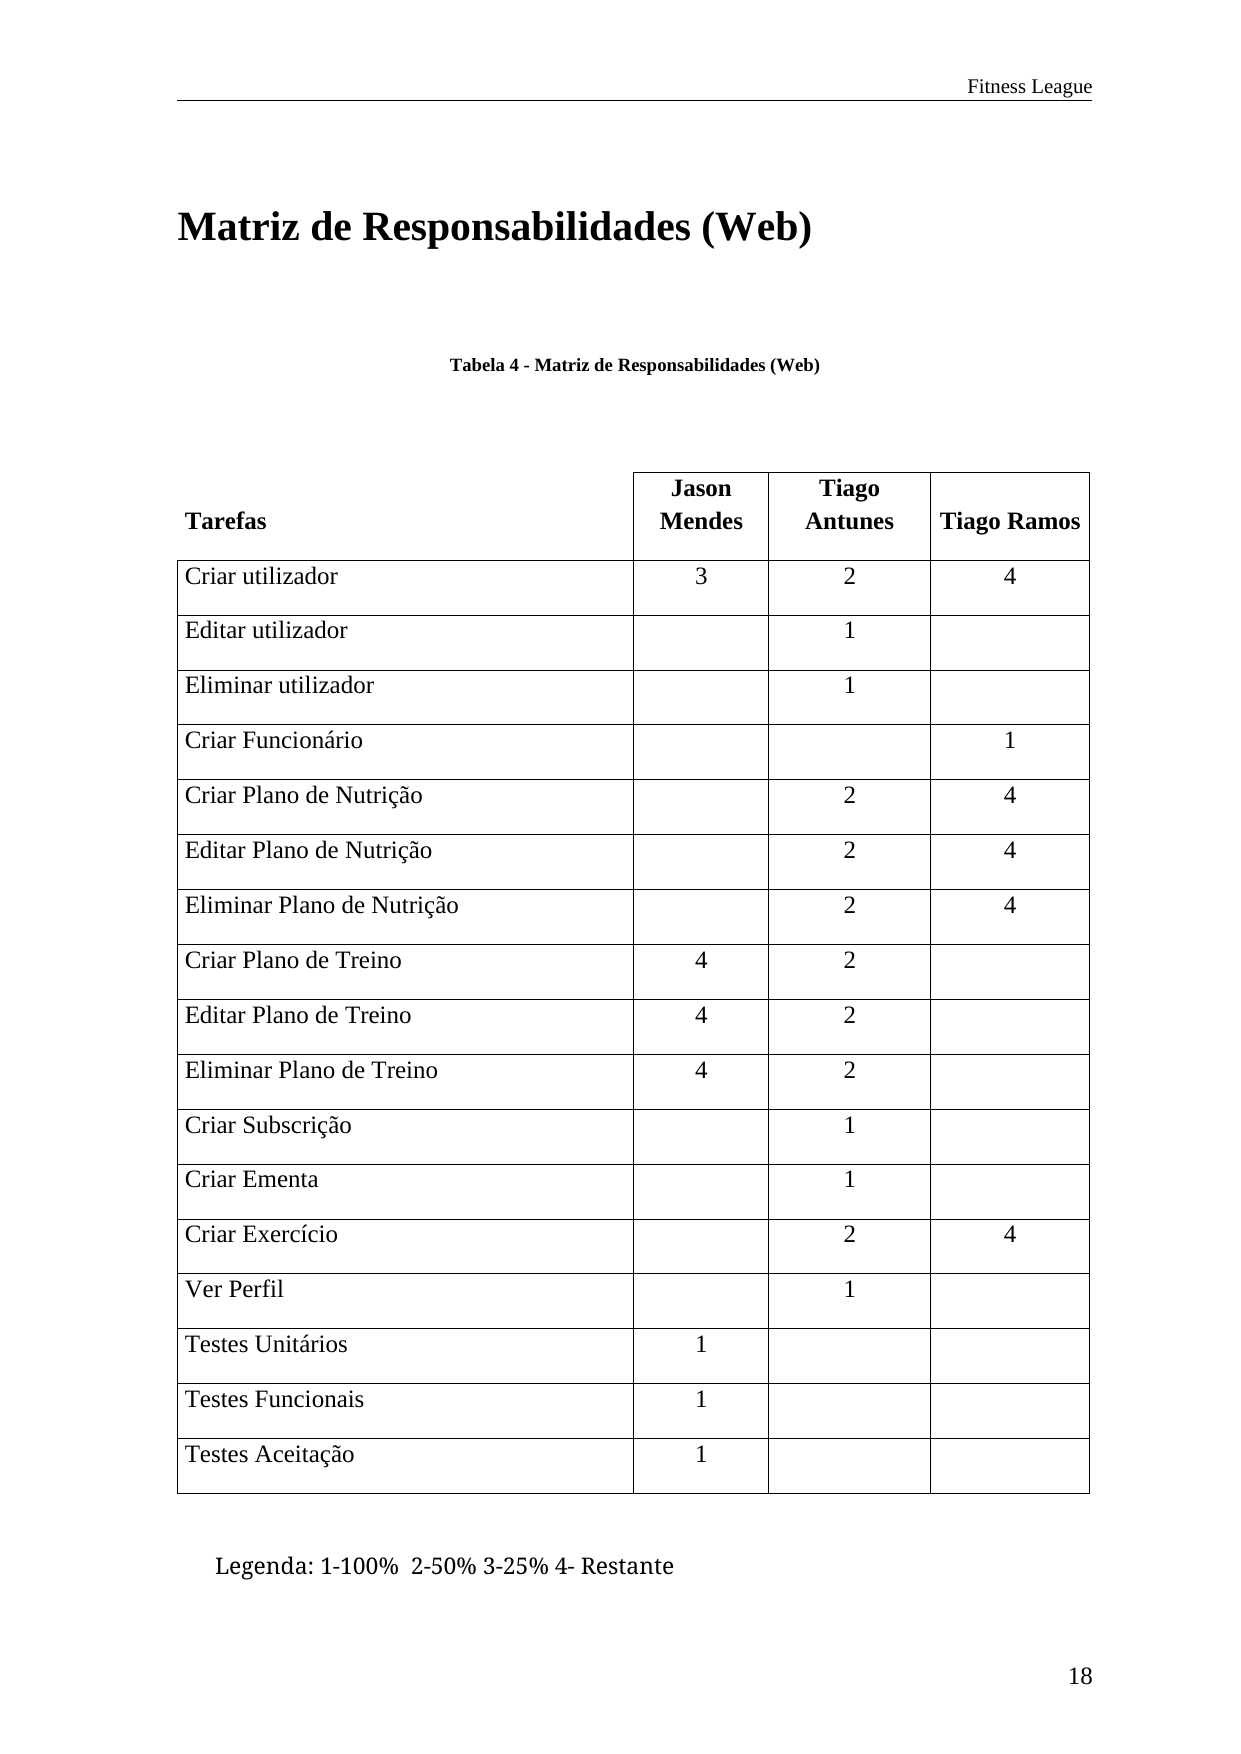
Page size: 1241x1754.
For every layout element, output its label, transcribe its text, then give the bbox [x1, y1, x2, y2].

table_cell 1 [634, 1439, 768, 1493]
table_cell Testes Aceitação [178, 1439, 633, 1493]
table_cell 3 [634, 561, 768, 614]
table_cell 4 [931, 1220, 1089, 1273]
table_cell 4 [634, 945, 768, 999]
table_header Tiago Antunes [769, 473, 930, 560]
table_cell [634, 725, 768, 779]
table_cell Ver Perfil [178, 1274, 633, 1328]
table_cell 1 [931, 725, 1089, 779]
table_cell 2 [769, 1220, 930, 1273]
text Matriz de Responsabilidades (Web) [177, 202, 1092, 249]
table_cell Criar Subscrição [178, 1110, 633, 1163]
table_cell 4 [931, 835, 1089, 889]
table_cell 2 [769, 1000, 930, 1054]
table_cell 1 [769, 616, 930, 669]
table_cell 4 [931, 561, 1089, 614]
table_cell Testes Unitários [178, 1329, 633, 1383]
table_cell Eliminar Plano de Nutrição [178, 890, 633, 944]
table_cell [931, 671, 1089, 724]
table_cell Criar Exercício [178, 1220, 633, 1273]
table_cell 2 [769, 561, 930, 614]
table_cell 2 [769, 835, 930, 889]
table_cell 4 [634, 1055, 768, 1109]
table_cell 1 [769, 1274, 930, 1328]
table_cell [634, 780, 768, 834]
table_cell 1 [769, 671, 930, 724]
table_header Tarefas [177, 472, 633, 560]
table_cell [931, 1055, 1089, 1109]
table_cell 2 [769, 890, 930, 944]
table_cell Criar Plano de Treino [178, 945, 633, 999]
table_header Tiago Ramos [931, 473, 1089, 560]
table_cell [769, 1384, 930, 1438]
table_cell [769, 1439, 930, 1493]
table_cell Criar Plano de Nutrição [178, 780, 633, 834]
table_cell [634, 616, 768, 669]
table_cell 2 [769, 1055, 930, 1109]
table_cell 4 [931, 780, 1089, 834]
table_header Jason Mendes [634, 473, 768, 560]
table_cell Criar Ementa [178, 1165, 633, 1218]
table_cell [931, 945, 1089, 999]
table_cell [634, 671, 768, 724]
table_cell [634, 1165, 768, 1218]
table_cell Eliminar Plano de Treino [178, 1055, 633, 1109]
table_cell 1 [634, 1329, 768, 1383]
table_cell 2 [769, 780, 930, 834]
table_cell Eliminar utilizador [178, 671, 633, 724]
table_cell Criar utilizador [178, 561, 633, 614]
table_cell [634, 1110, 768, 1163]
table_cell [769, 725, 930, 779]
table_cell 2 [769, 945, 930, 999]
table_cell [931, 1165, 1089, 1218]
table_cell Criar Funcionário [178, 725, 633, 779]
table_cell Editar Plano de Nutrição [178, 835, 633, 889]
table_cell [931, 1000, 1089, 1054]
table_cell [634, 1274, 768, 1328]
table_cell 1 [769, 1165, 930, 1218]
table_cell 4 [634, 1000, 768, 1054]
table_cell Editar Plano de Treino [178, 1000, 633, 1054]
table_cell [931, 1384, 1089, 1438]
table_cell [634, 1220, 768, 1273]
table_cell [634, 890, 768, 944]
table_cell [769, 1329, 930, 1383]
table_cell [634, 835, 768, 889]
table_cell Editar utilizador [178, 616, 633, 669]
table_cell [931, 1110, 1089, 1163]
table_cell [931, 616, 1089, 669]
table_cell [931, 1439, 1089, 1493]
text Legenda: 1-100% 2-50% 3-25% 4- Restante [215, 1550, 1092, 1581]
table_cell [931, 1274, 1089, 1328]
table_cell [931, 1329, 1089, 1383]
table_cell 1 [634, 1384, 768, 1438]
table_cell 4 [931, 890, 1089, 944]
table_cell 1 [769, 1110, 930, 1163]
table_cell Testes Funcionais [178, 1384, 633, 1438]
